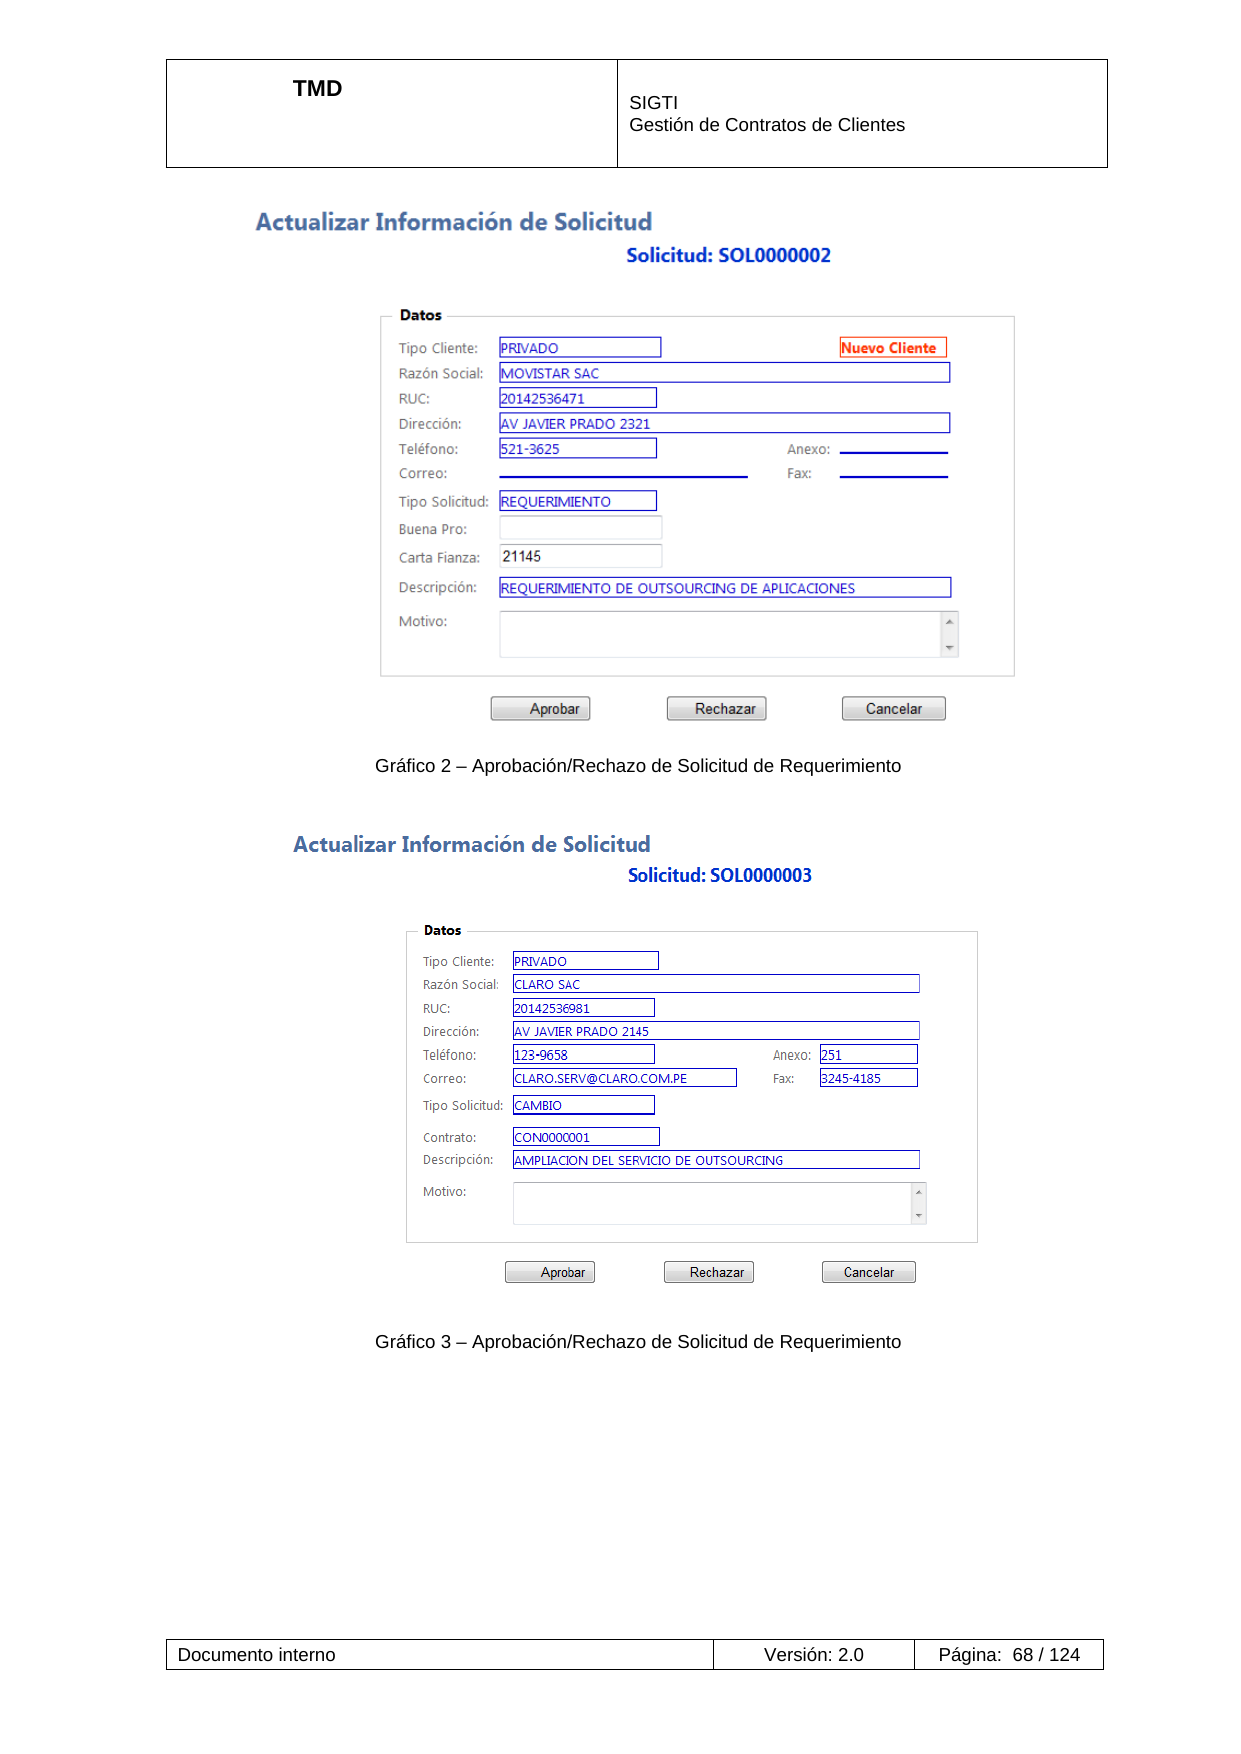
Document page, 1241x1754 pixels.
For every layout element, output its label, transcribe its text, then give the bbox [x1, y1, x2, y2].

picture [287, 819, 990, 1292]
picture [250, 192, 1027, 726]
list Gráfico 3 – Aprobación/Rechazo de Solicitud de Requerimiento [184, 1331, 1092, 1352]
list Gráfico 2 – Aprobación/Rechazo de Solicitud de Requerimiento [184, 755, 1092, 777]
